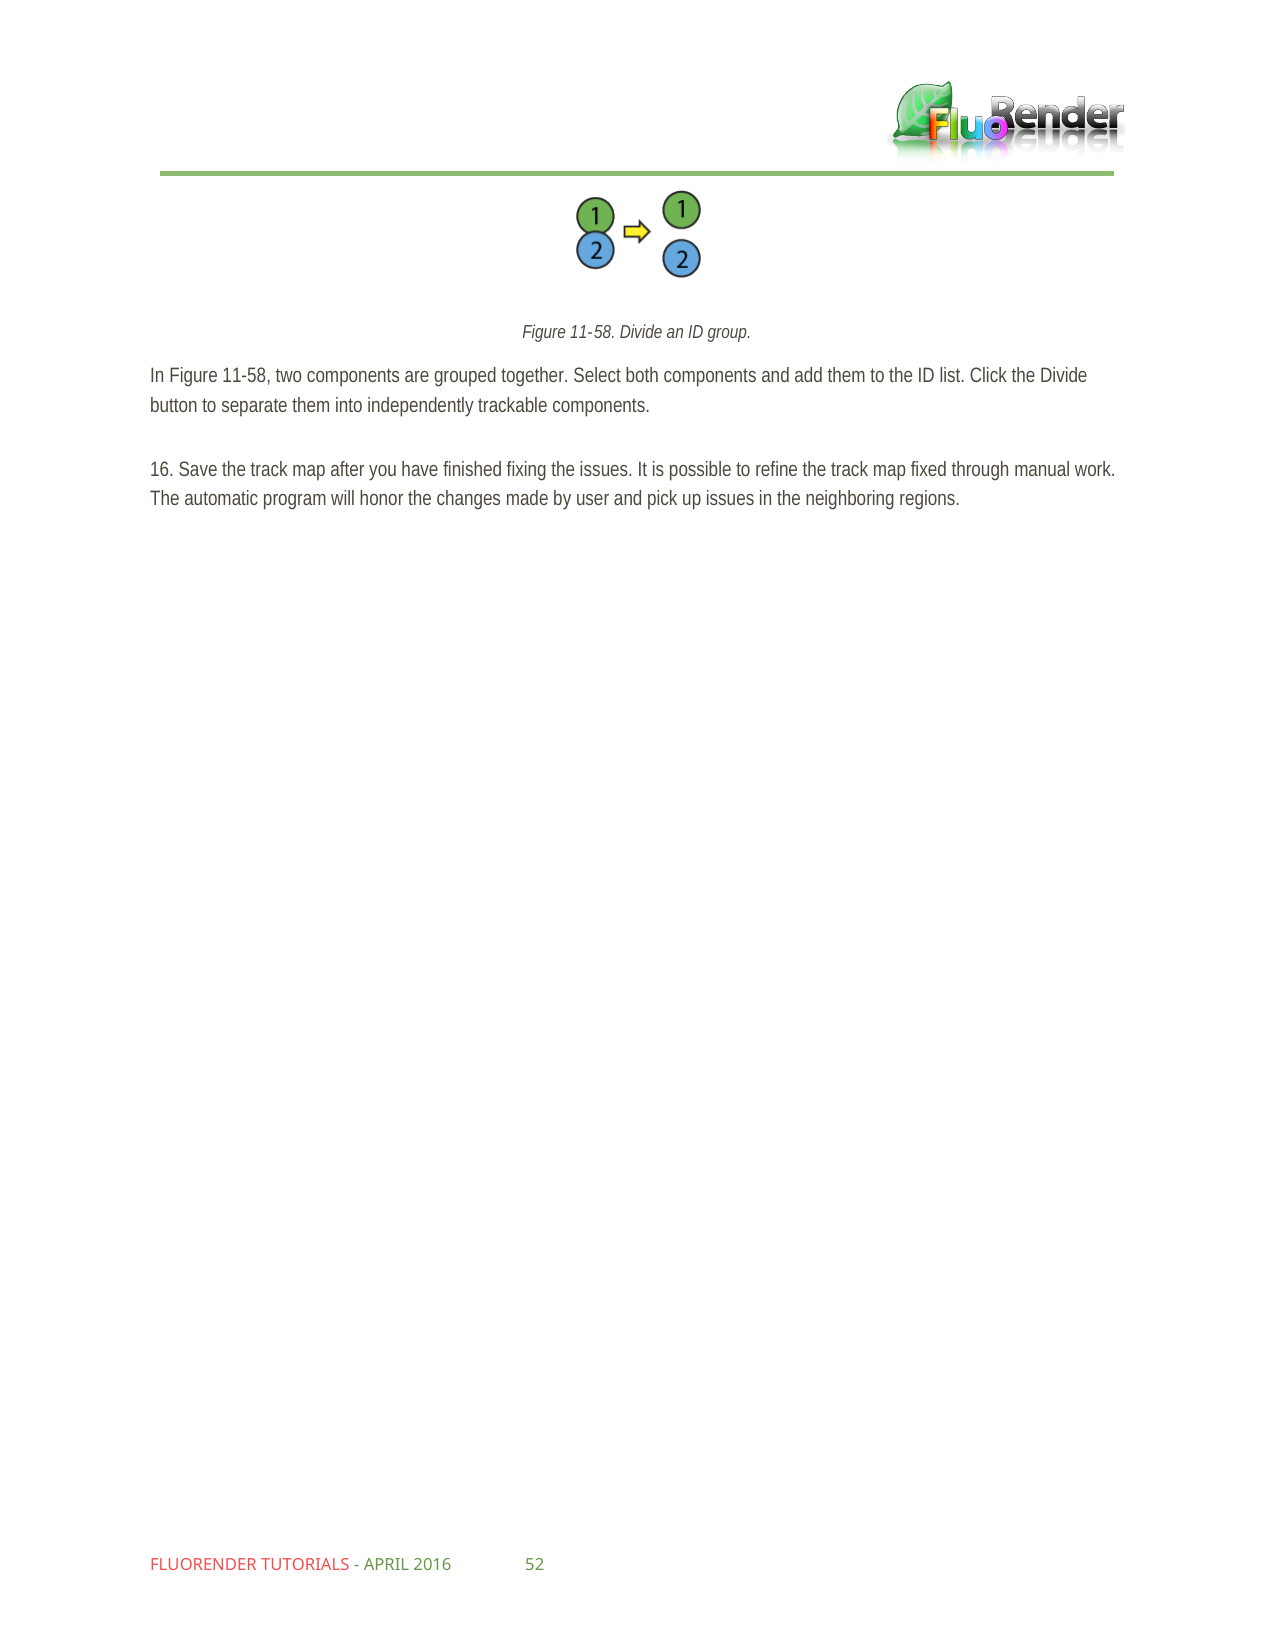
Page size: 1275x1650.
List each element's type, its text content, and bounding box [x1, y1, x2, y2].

text Figure 11-11. Divide an ID group. [150, 321, 1125, 342]
picture [887, 75, 1125, 165]
picture [567, 188, 708, 282]
text 16. Save the track map after you have finished fixing the issues. It is possible to refine the track map fixed through manual work. The automatic program will honor the changes made by user and pick up issues in the neighboring regions. [150, 456, 1125, 510]
